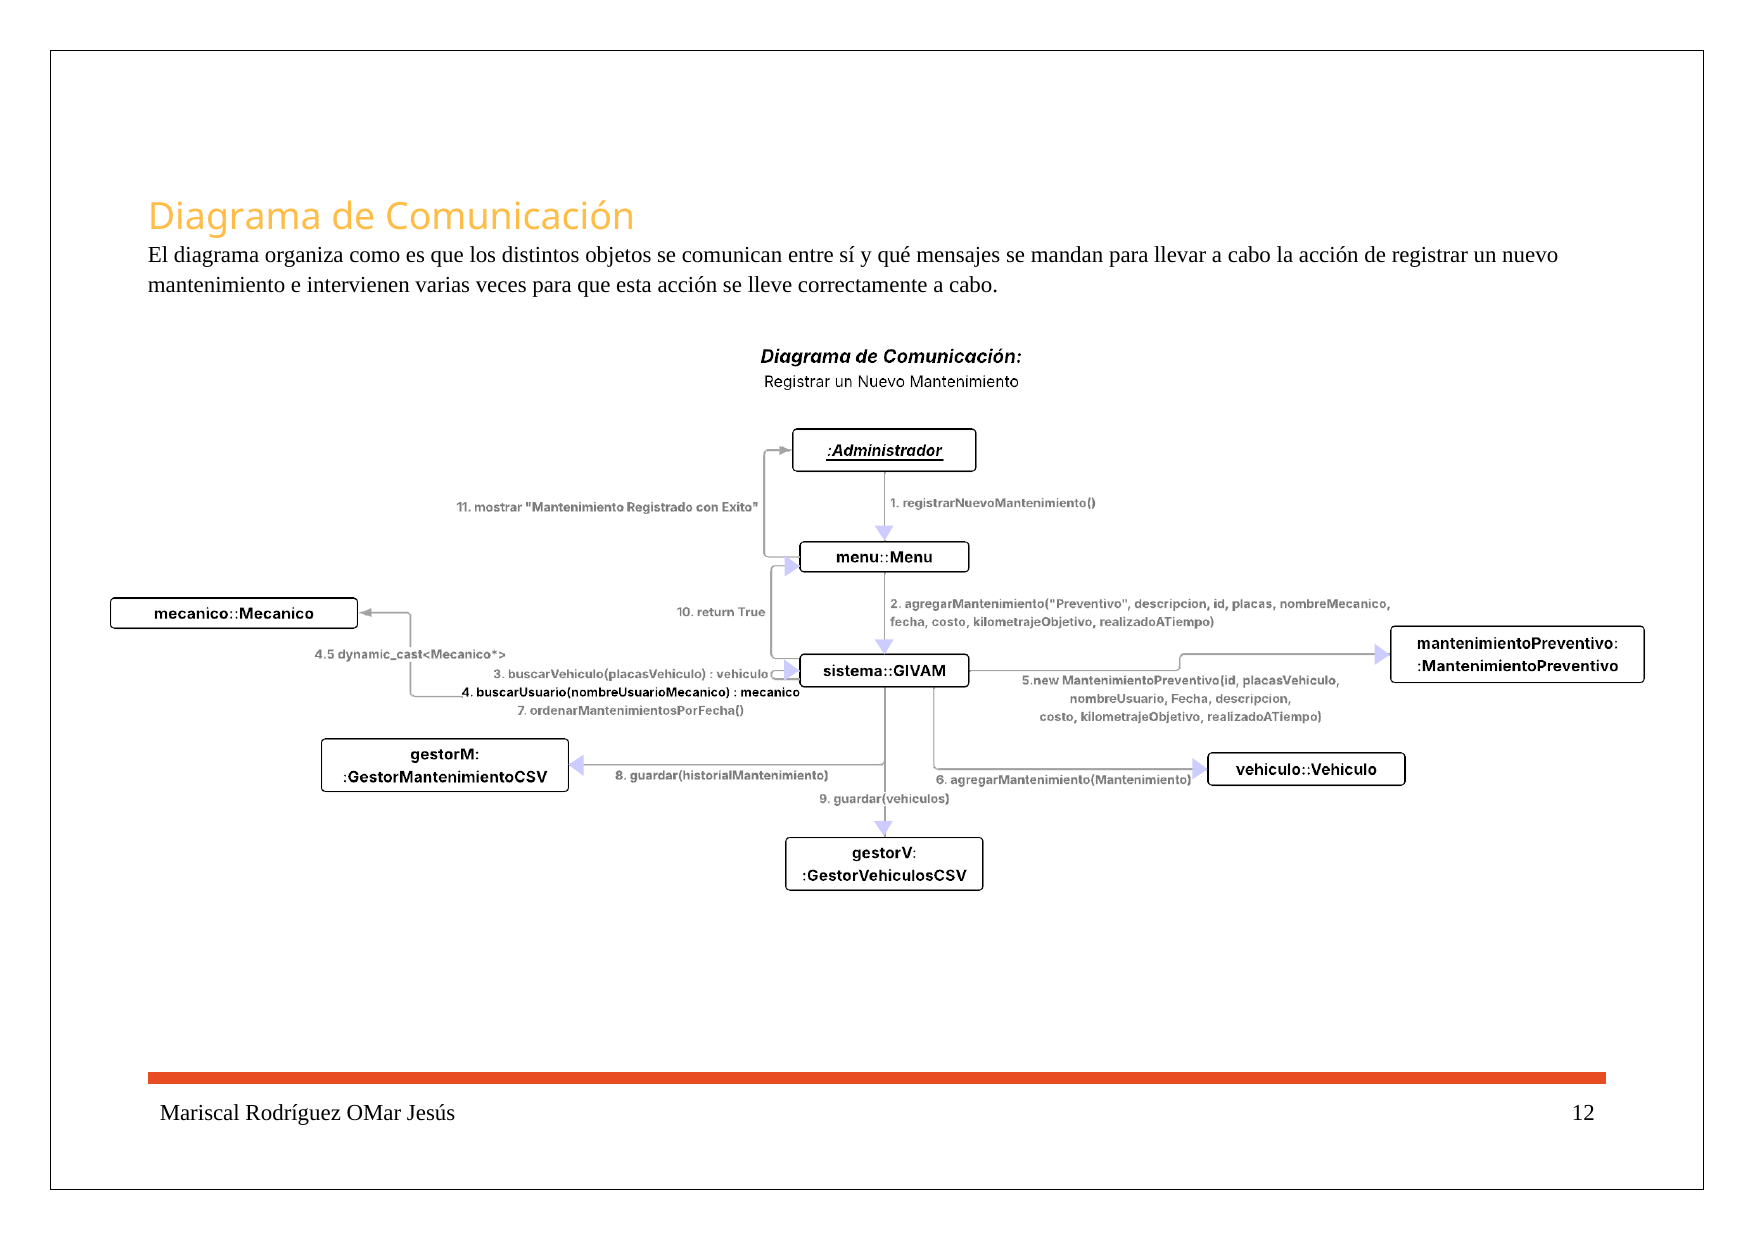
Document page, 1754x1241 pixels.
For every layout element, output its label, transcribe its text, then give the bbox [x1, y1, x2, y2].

picture [82, 316, 1672, 918]
text El diagrama organiza como es que los distintos objetos se comunican entre sí y qué mensajes se mandan para llevar a cabo la acción de registrar un nuevo mantenimiento e intervienen varias veces para que esta acción se lleve correctamente a cabo. [148, 241, 1606, 297]
subtitle Diagrama de Comunicación [148, 189, 1606, 241]
